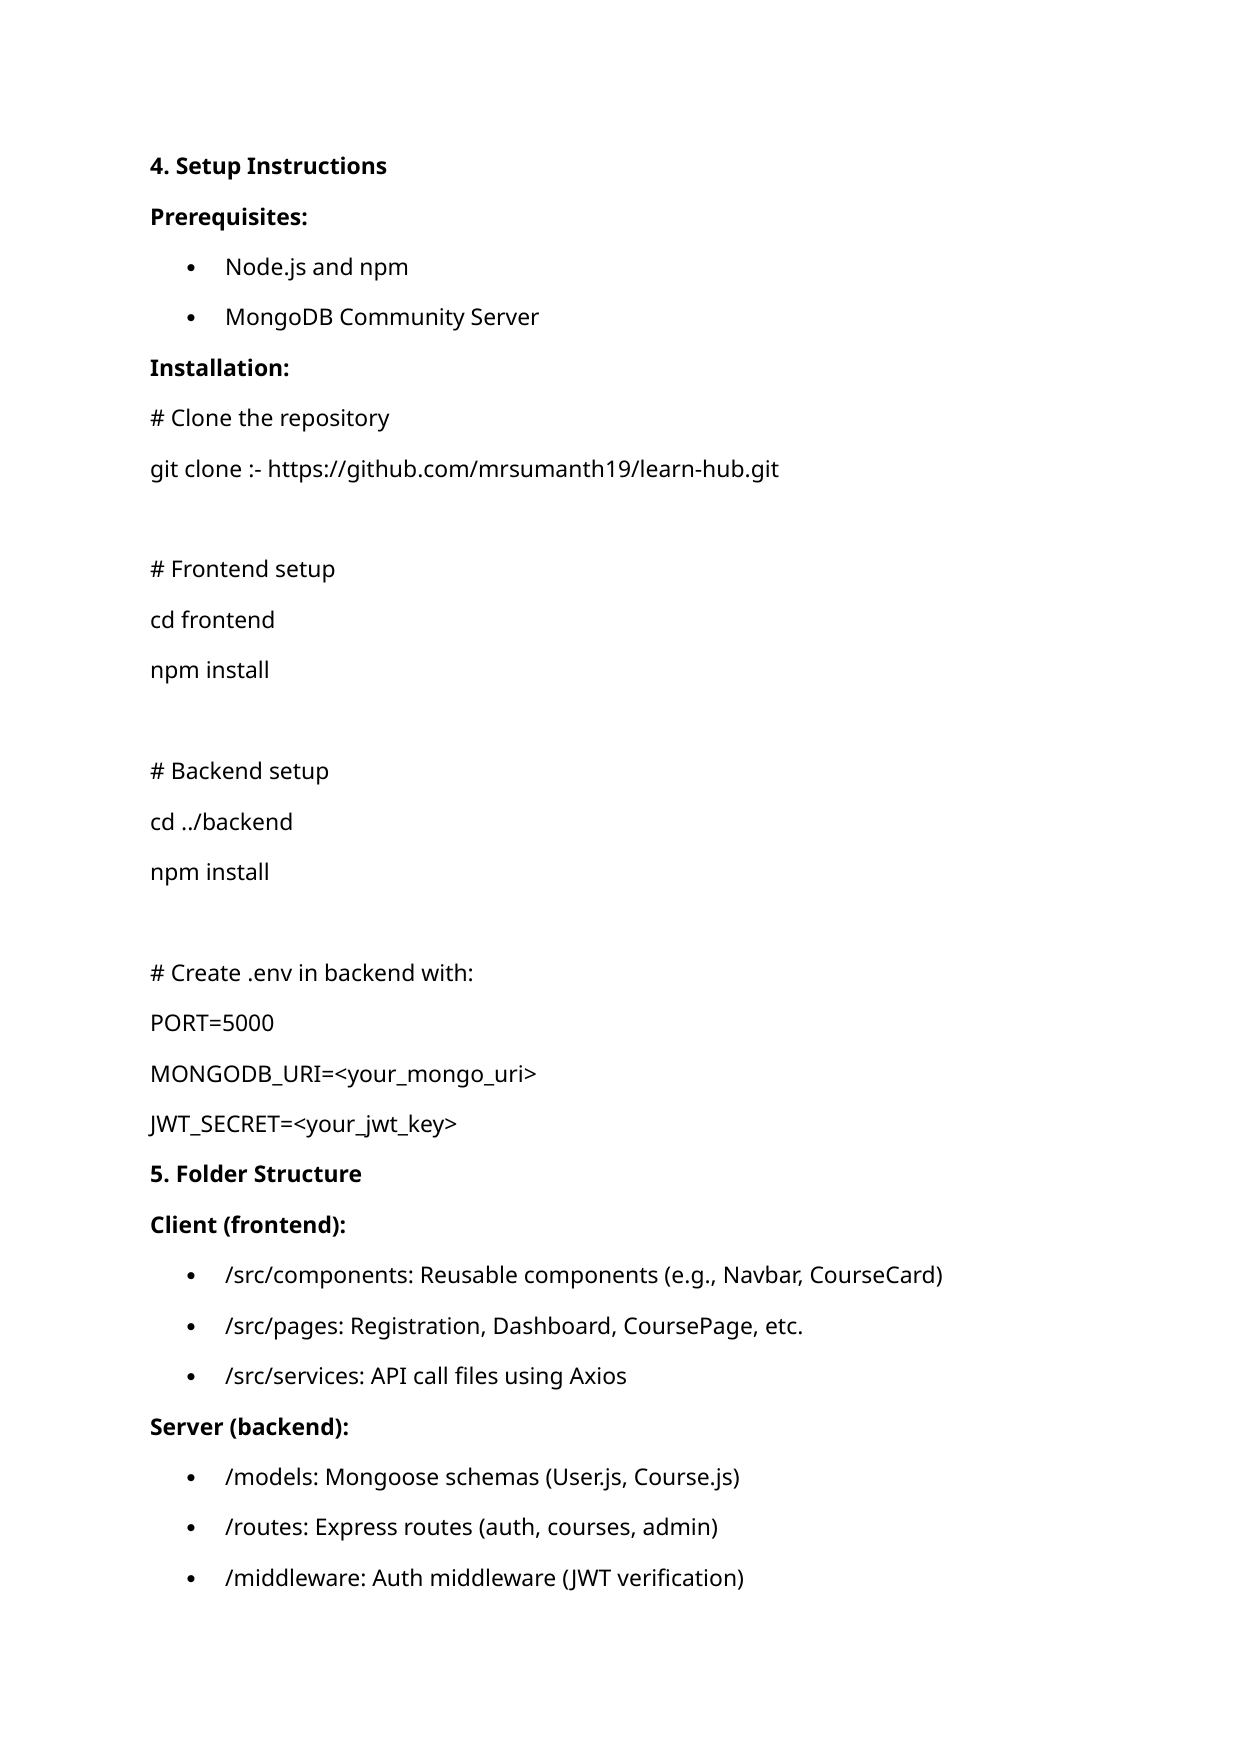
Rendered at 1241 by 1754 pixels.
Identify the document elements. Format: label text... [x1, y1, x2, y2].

list /routes: Express routes (auth, courses, admin) [187, 1511, 1090, 1542]
text 5. Folder Structure [150, 1158, 1090, 1189]
text cd frontend [150, 604, 1090, 635]
text PORT=5000 [150, 1007, 1090, 1038]
list /middleware: Auth middleware (JWT verification) [187, 1562, 1090, 1593]
text cd ../backend [150, 805, 1090, 837]
text # Create .env in backend with: [150, 957, 1090, 988]
text Client (frontend): [150, 1209, 1090, 1240]
list /models: Mongoose schemas (User.js, Course.js) [187, 1461, 1090, 1492]
list Node.js and npm [187, 251, 1090, 282]
text JWT_SECRET=<your_jwt_key> [150, 1108, 1090, 1139]
text Installation: [150, 352, 1090, 383]
text Prerequisites: [150, 200, 1090, 232]
text git clone :- https://github.com/mrsumanth19/learn-hub.git [150, 452, 1090, 484]
text npm install [150, 654, 1090, 685]
list MongoDB Community Server [187, 301, 1090, 332]
list /src/pages: Registration, Dashboard, CoursePage, etc. [187, 1309, 1090, 1341]
text # Backend setup [150, 755, 1090, 786]
list /src/services: API call files using Axios [187, 1360, 1090, 1391]
text 4. Setup Instructions [150, 150, 1090, 181]
text npm install [150, 856, 1090, 887]
text MONGODB_URI=<your_mongo_uri> [150, 1057, 1090, 1089]
text Server (backend): [150, 1410, 1090, 1442]
list /src/components: Reusable components (e.g., Navbar, CourseCard) [187, 1259, 1090, 1290]
text # Frontend setup [150, 553, 1090, 584]
text # Clone the repository [150, 402, 1090, 433]
